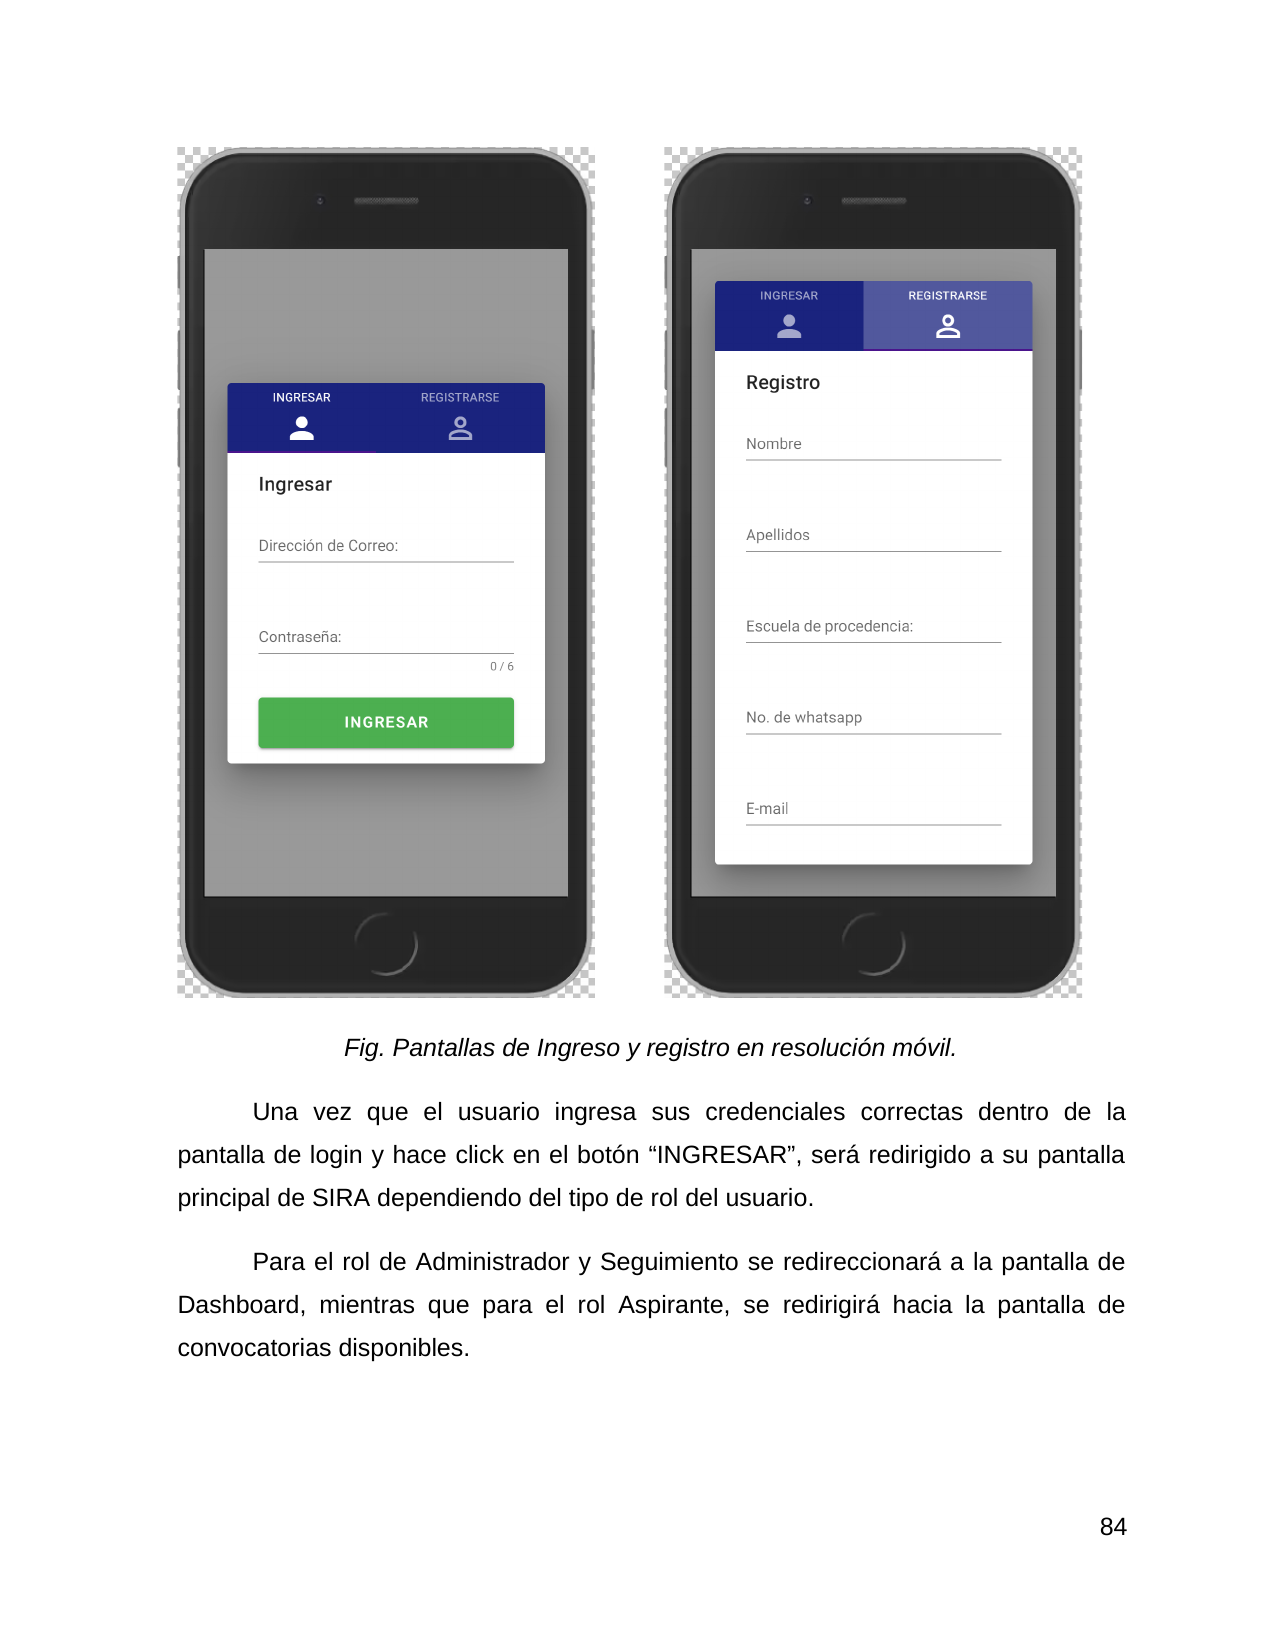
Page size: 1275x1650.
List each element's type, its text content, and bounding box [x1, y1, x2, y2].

picture [177, 147, 595, 998]
text Fig. Pantallas de Ingreso y registro en resolución móvil. [177, 1033, 1127, 1062]
text Para el rol de Administrador y Seguimiento se redireccionará a la pantalla de Dashboard, mientras que para el rol Aspirante, se redirigirá hacia la pantalla de convocatorias disponibles. [177, 1247, 1127, 1362]
text Una vez que el usuario ingresa sus credenciales correctas dentro de la pantalla de login y hace click en el botón “INGRESAR”, será redirigido a su pantalla principal de SIRA dependiendo del tipo de rol del usuario. [177, 1097, 1127, 1212]
picture [664, 147, 1083, 998]
